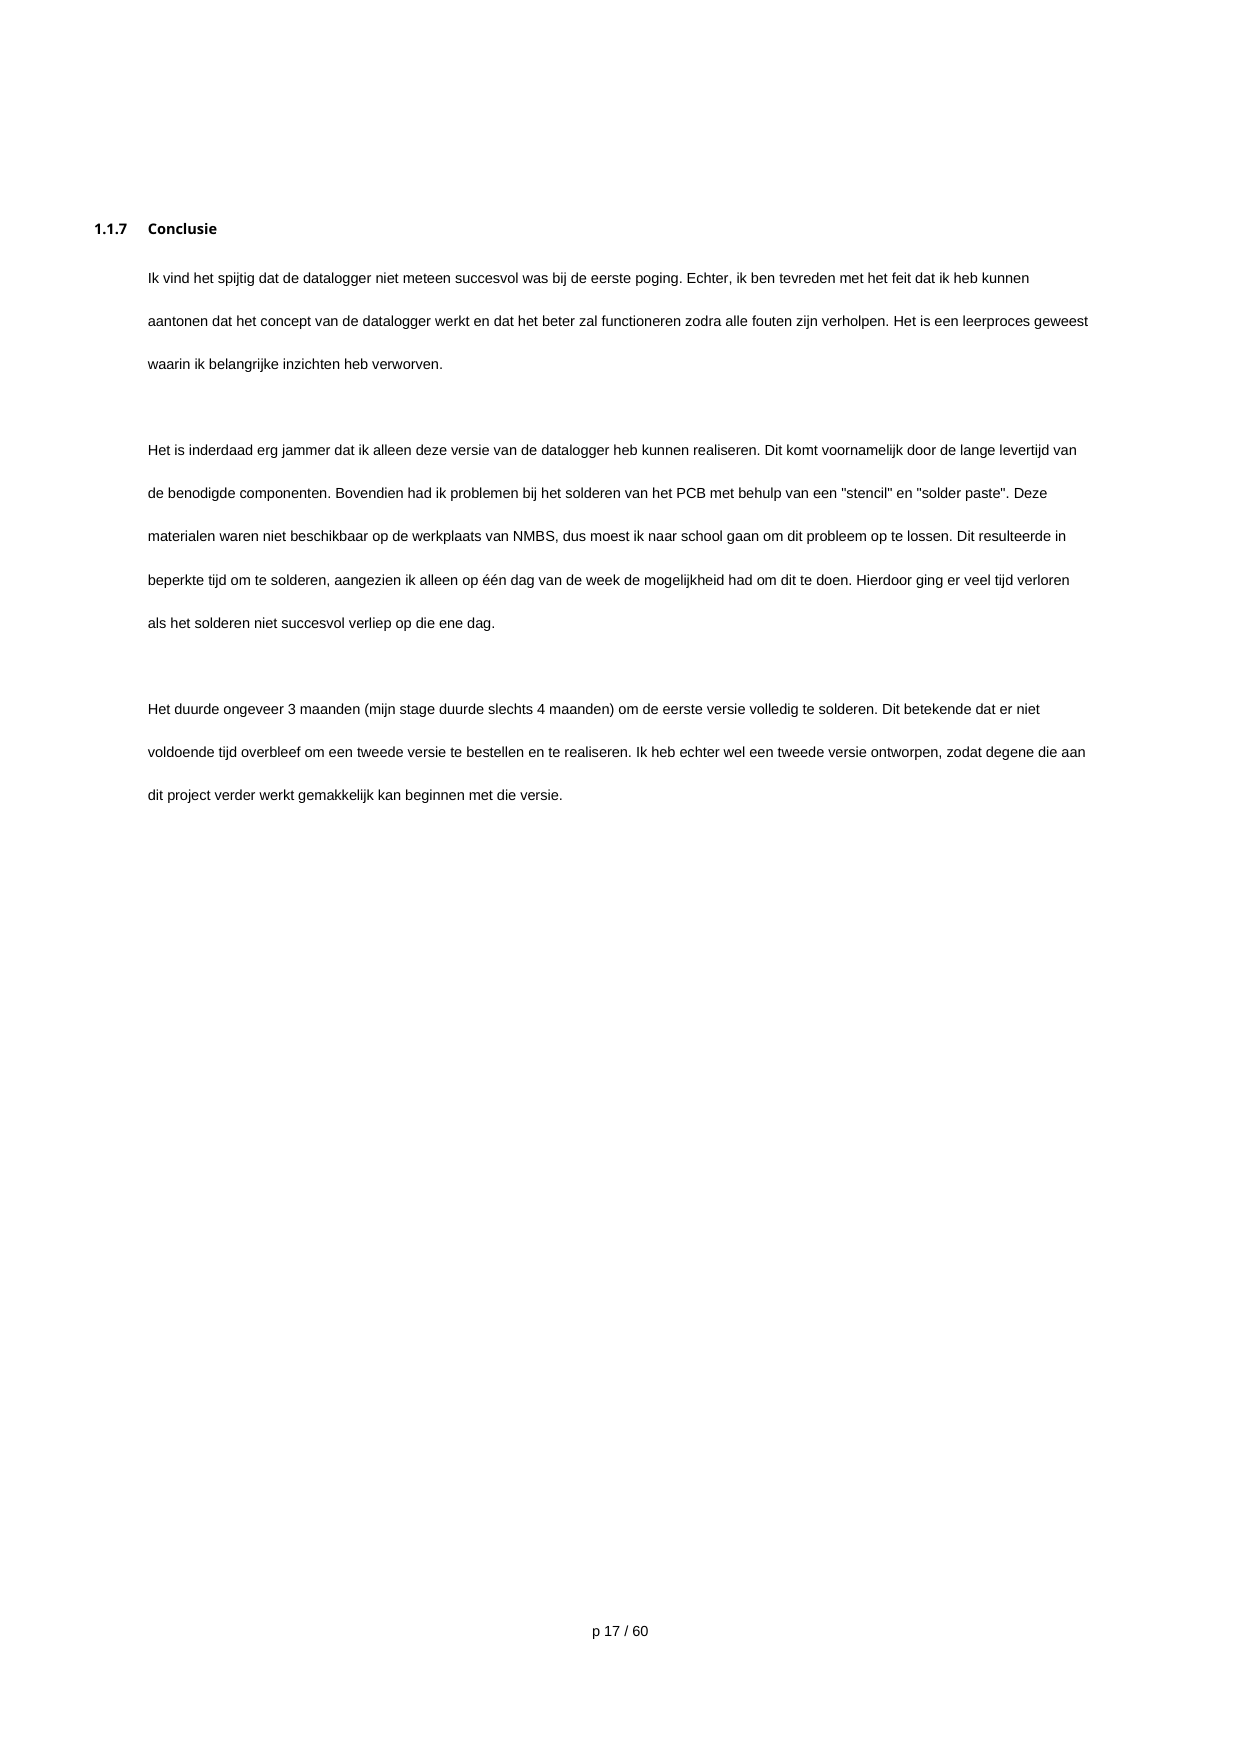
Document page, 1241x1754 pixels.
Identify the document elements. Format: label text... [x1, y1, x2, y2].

text Het is inderdaad erg jammer dat ik alleen deze versie van de datalogger heb kunnen realiseren. Dit komt voornamelijk door de lange levertijd van de benodigde componenten. Bovendien had ik problemen bij het solderen van het PCB met behulp van een "stencil" en "solder paste". Deze materialen waren niet beschikbaar op de werkplaats van NMBS, dus moest ik naar school gaan om dit probleem op te lossen. Dit resulteerde in beperkte tijd om te solderen, aangezien ik alleen op één dag van de week de mogelijkheid had om dit te doen. Hierdoor ging er veel tijd verloren als het solderen niet succesvol verliep op die ene dag. [148, 442, 1092, 643]
text Het duurde ongeveer 3 maanden (mijn stage duurde slechts 4 maanden) om de eerste versie volledig te solderen. Dit betekende dat er niet voldoende tijd overbleef om een tweede versie te bestellen en te realiseren. Ik heb echter wel een tweede versie ontworpen, zodat degene die aan dit project verder werkt gemakkelijk kan beginnen met die versie. [148, 701, 1092, 816]
text Ik vind het spijtig dat de datalogger niet meteen succesvol was bij de eerste poging. Echter, ik ben tevreden met het feit dat ik heb kunnen aantonen dat het concept van de datalogger werkt en dat het beter zal functioneren zodra alle fouten zijn verholpen. Het is een leerproces geweest waarin ik belangrijke inzichten heb verworven. [148, 269, 1092, 384]
subtitle Conclusie [127, 218, 1092, 253]
